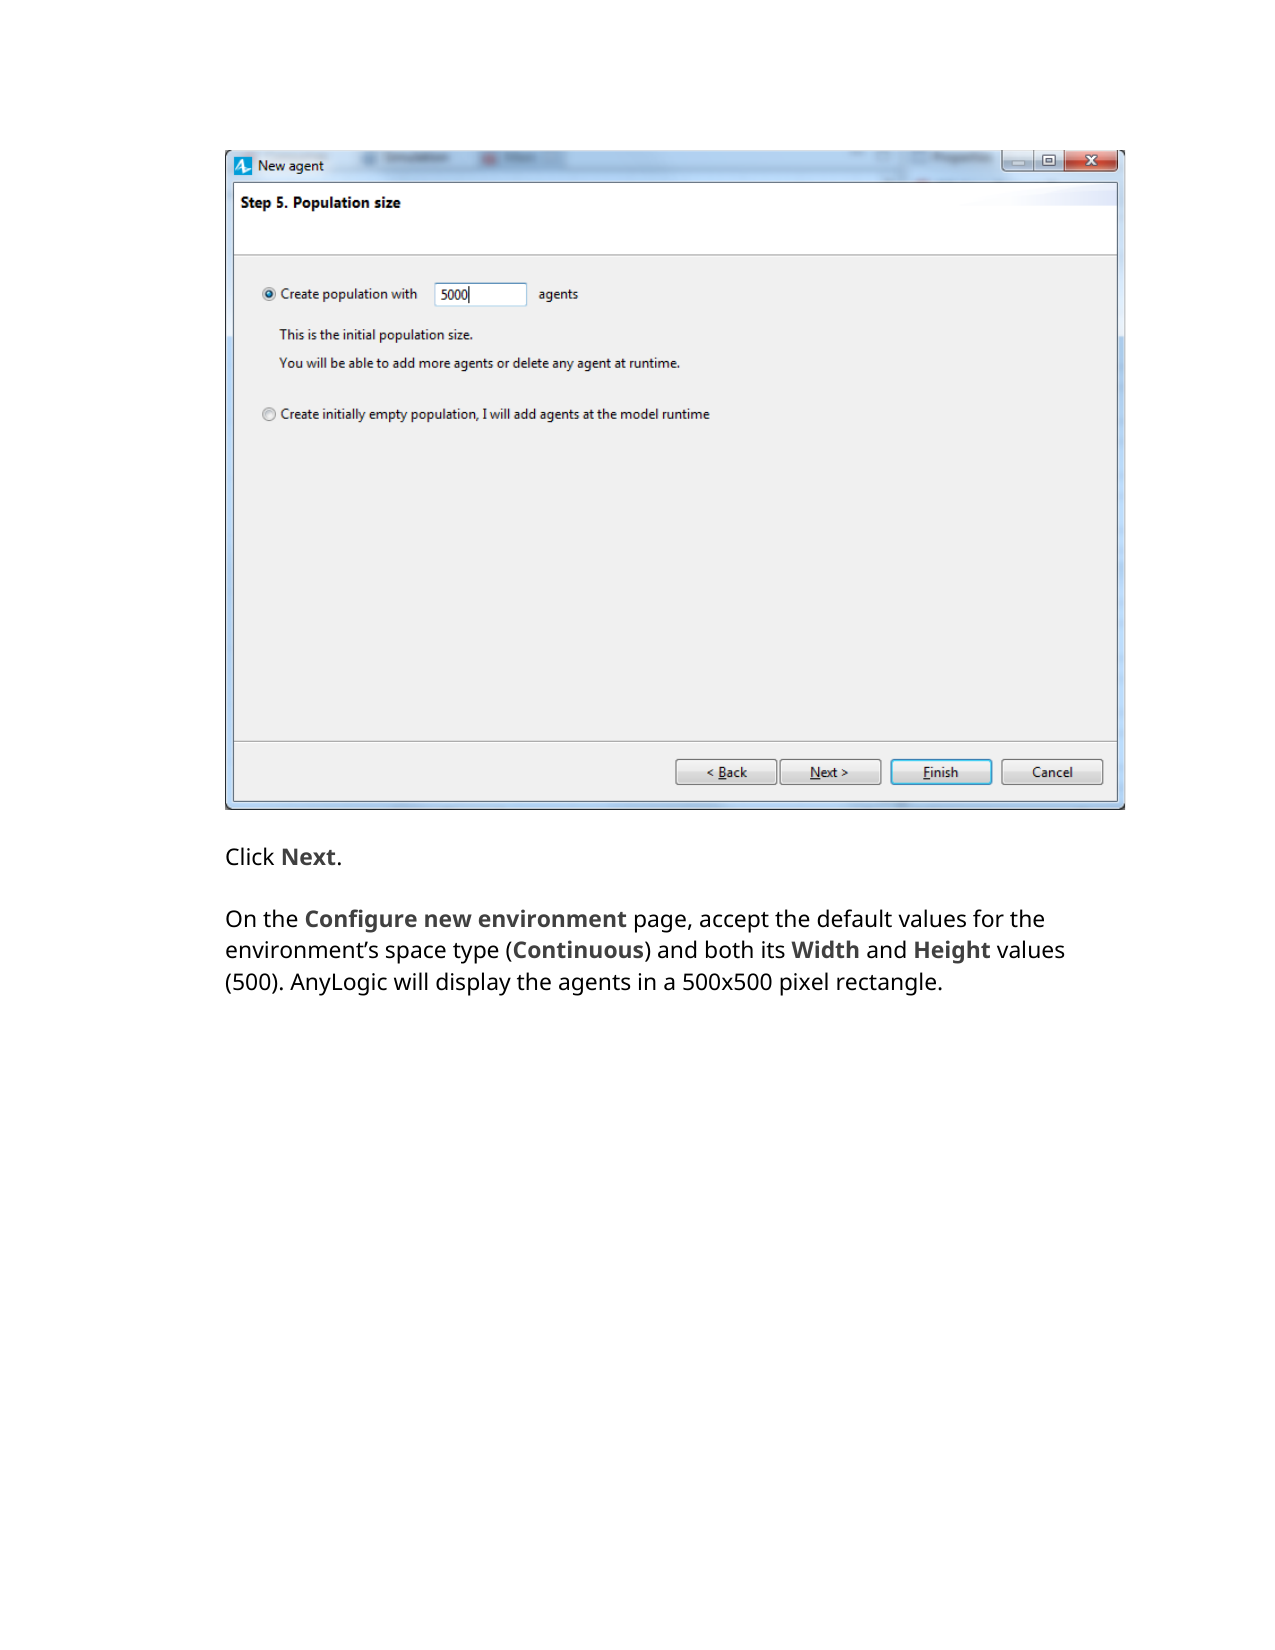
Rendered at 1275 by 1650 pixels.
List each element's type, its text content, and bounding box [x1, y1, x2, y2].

picture [225, 150, 1125, 810]
list On the Configure new environment page, accept the default values for the environment’s space type (Continuous) and both its Width and Height values (500). AnyLogic will display the agents in a 500x500 pixel rectangle. [225, 903, 1125, 997]
list Click Next. [225, 841, 1125, 872]
